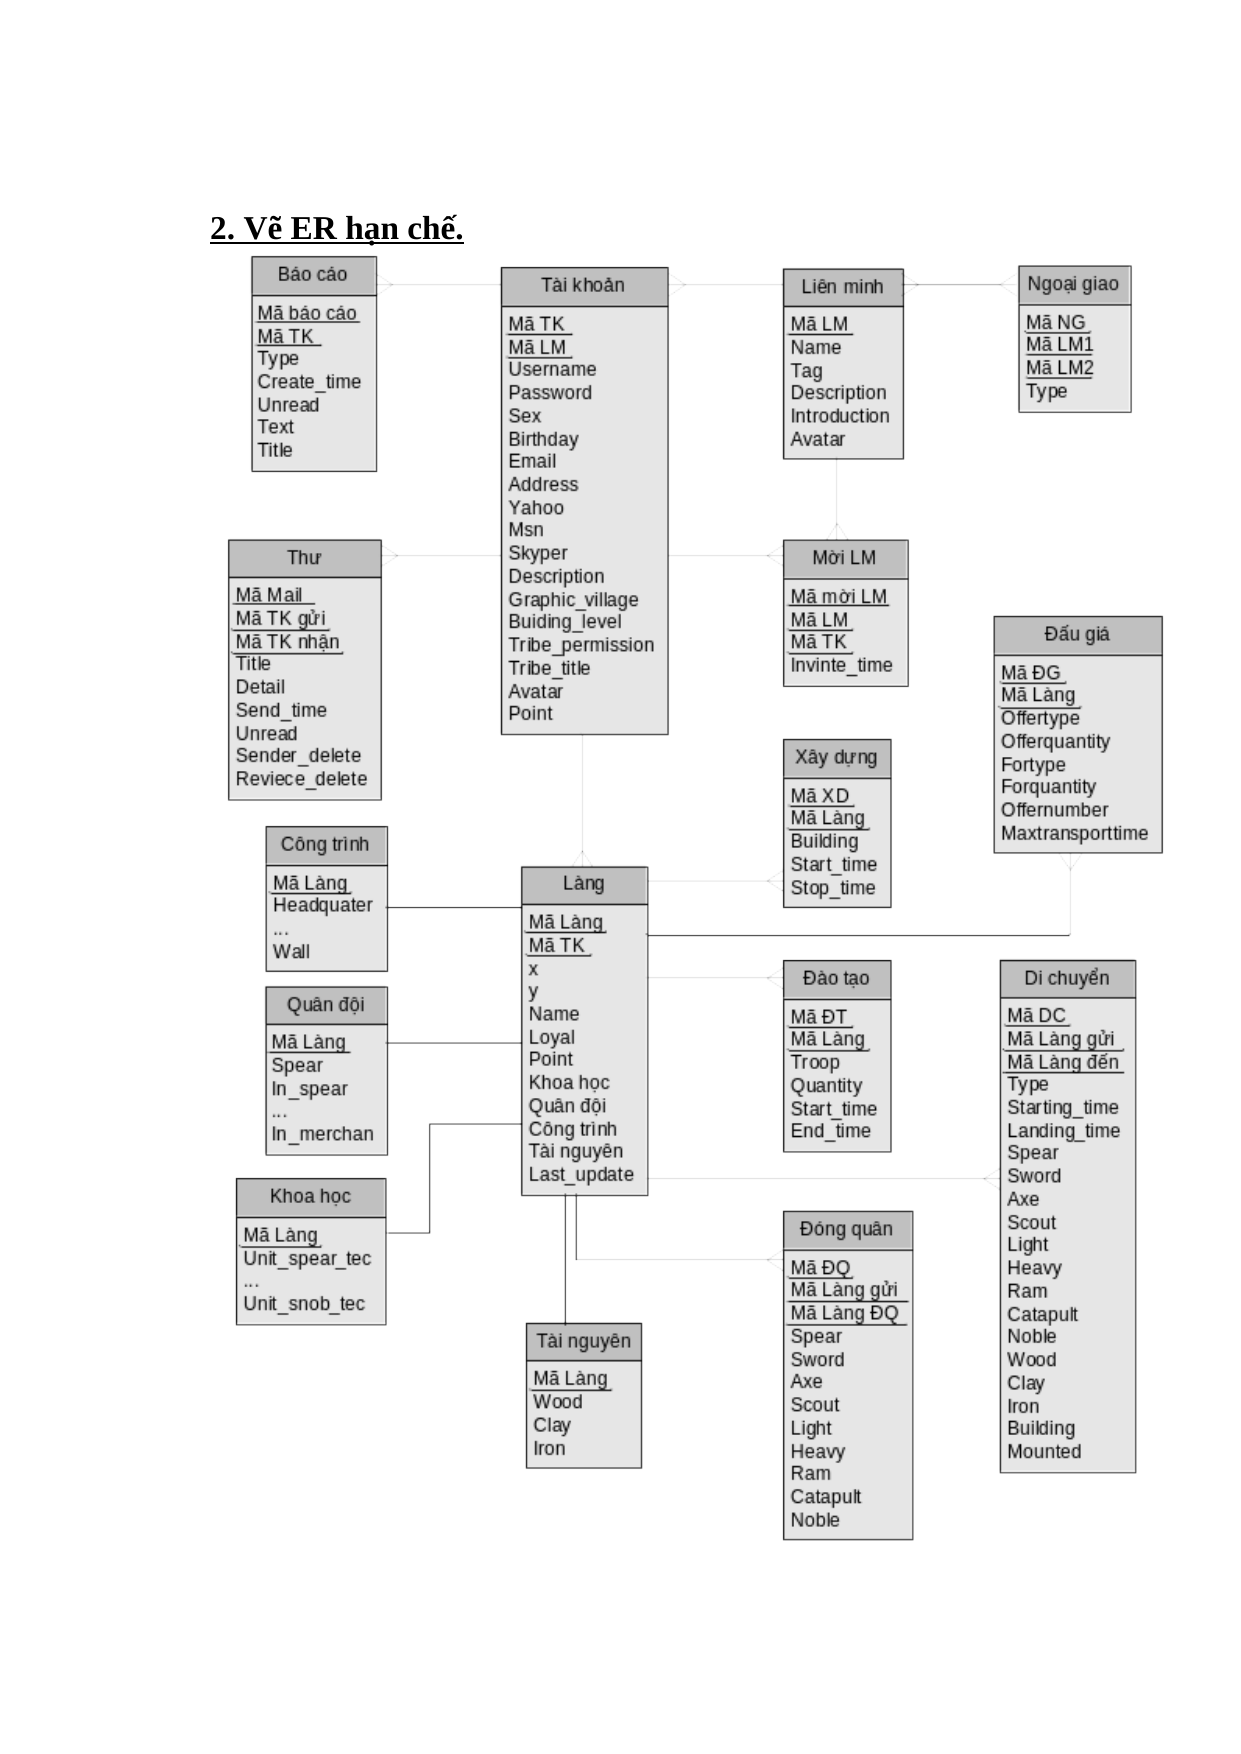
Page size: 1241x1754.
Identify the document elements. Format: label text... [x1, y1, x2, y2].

subtitle 2. Vẽ ER hạn chế. [210, 208, 1090, 247]
